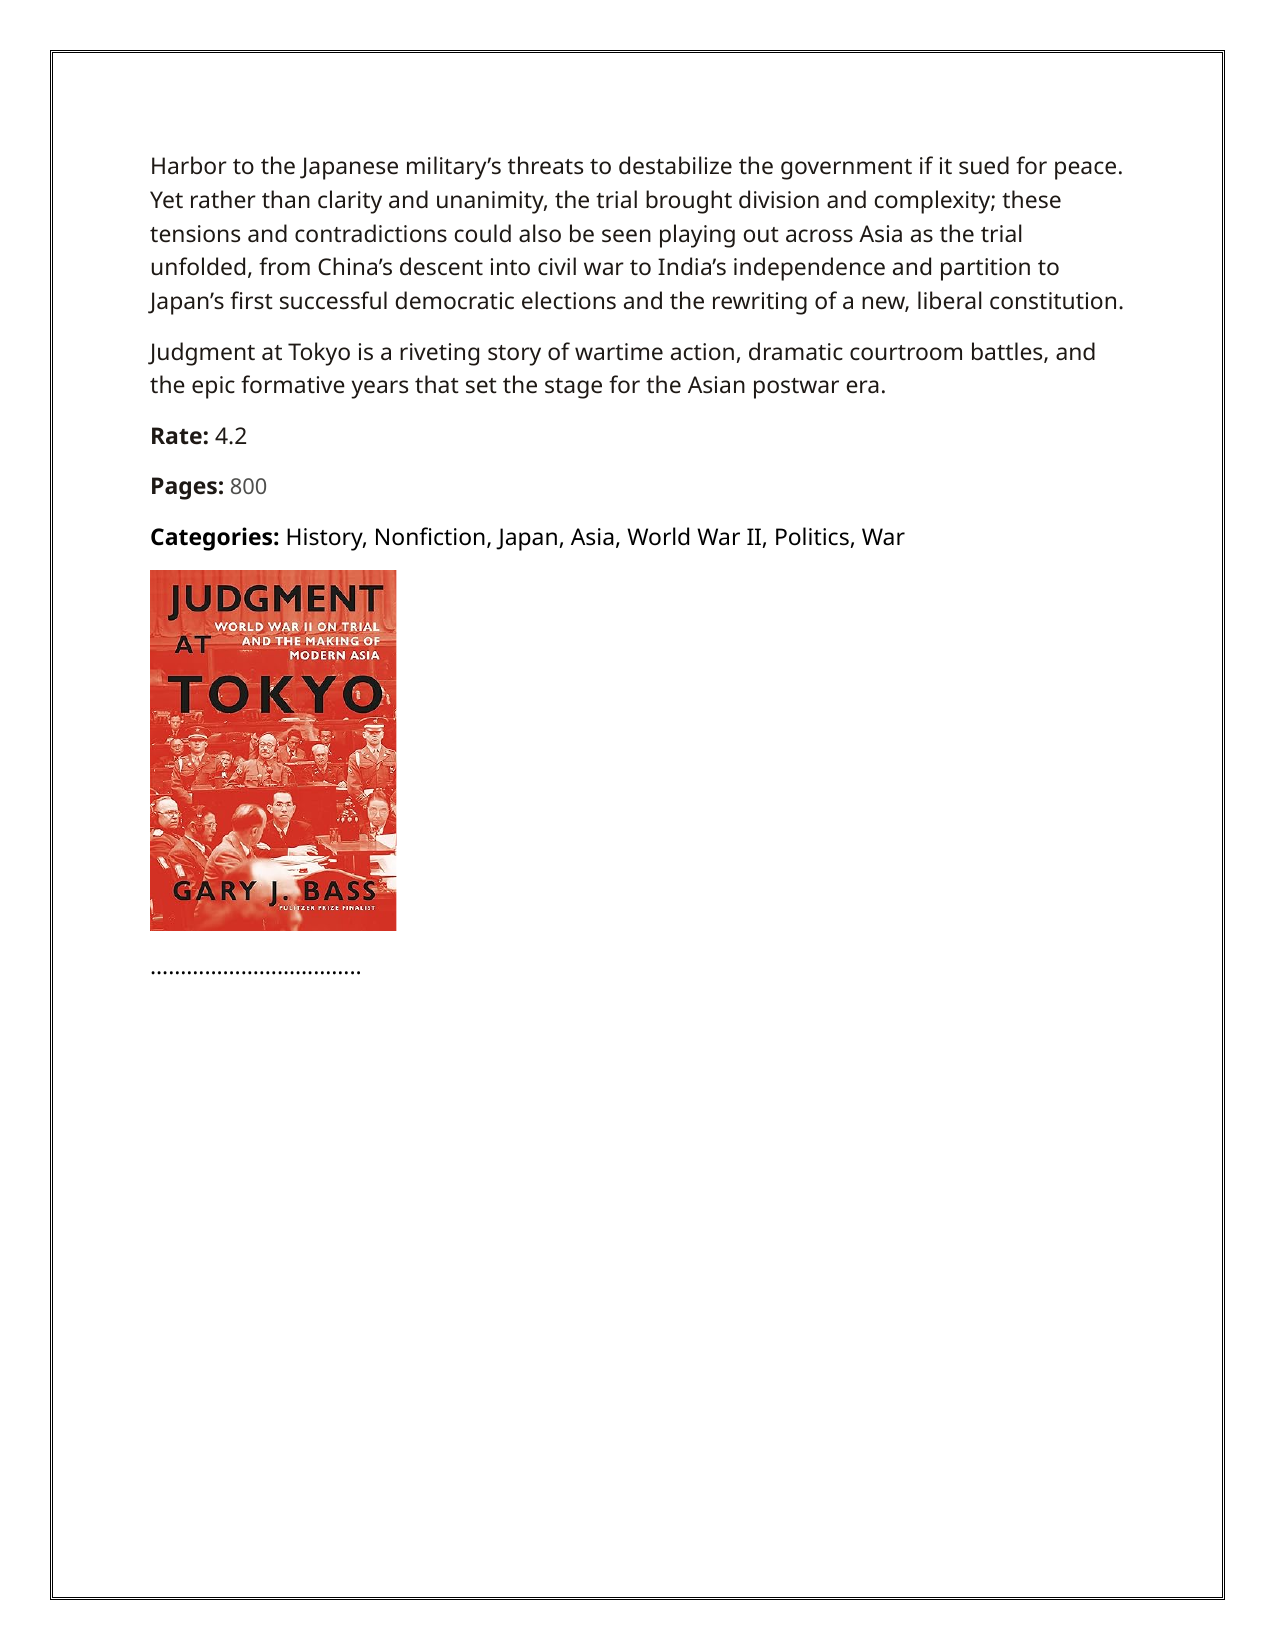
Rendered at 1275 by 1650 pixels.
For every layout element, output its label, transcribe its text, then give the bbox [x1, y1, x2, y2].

picture [150, 570, 397, 931]
text Rate: 4.2 [150, 419, 1125, 451]
text …………………………….. [150, 950, 1125, 981]
text Judgment at Tokyo is a riveting story of wartime action, dramatic courtroom battles, and the epic formative years that set the stage for the Asian postwar era. [150, 335, 1125, 400]
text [150, 150, 1125, 285]
text Categories: History, Nonfiction, Japan, Asia, World War II, Politics, War [150, 520, 1125, 552]
text Pages: 800 [224, 470, 1125, 501]
